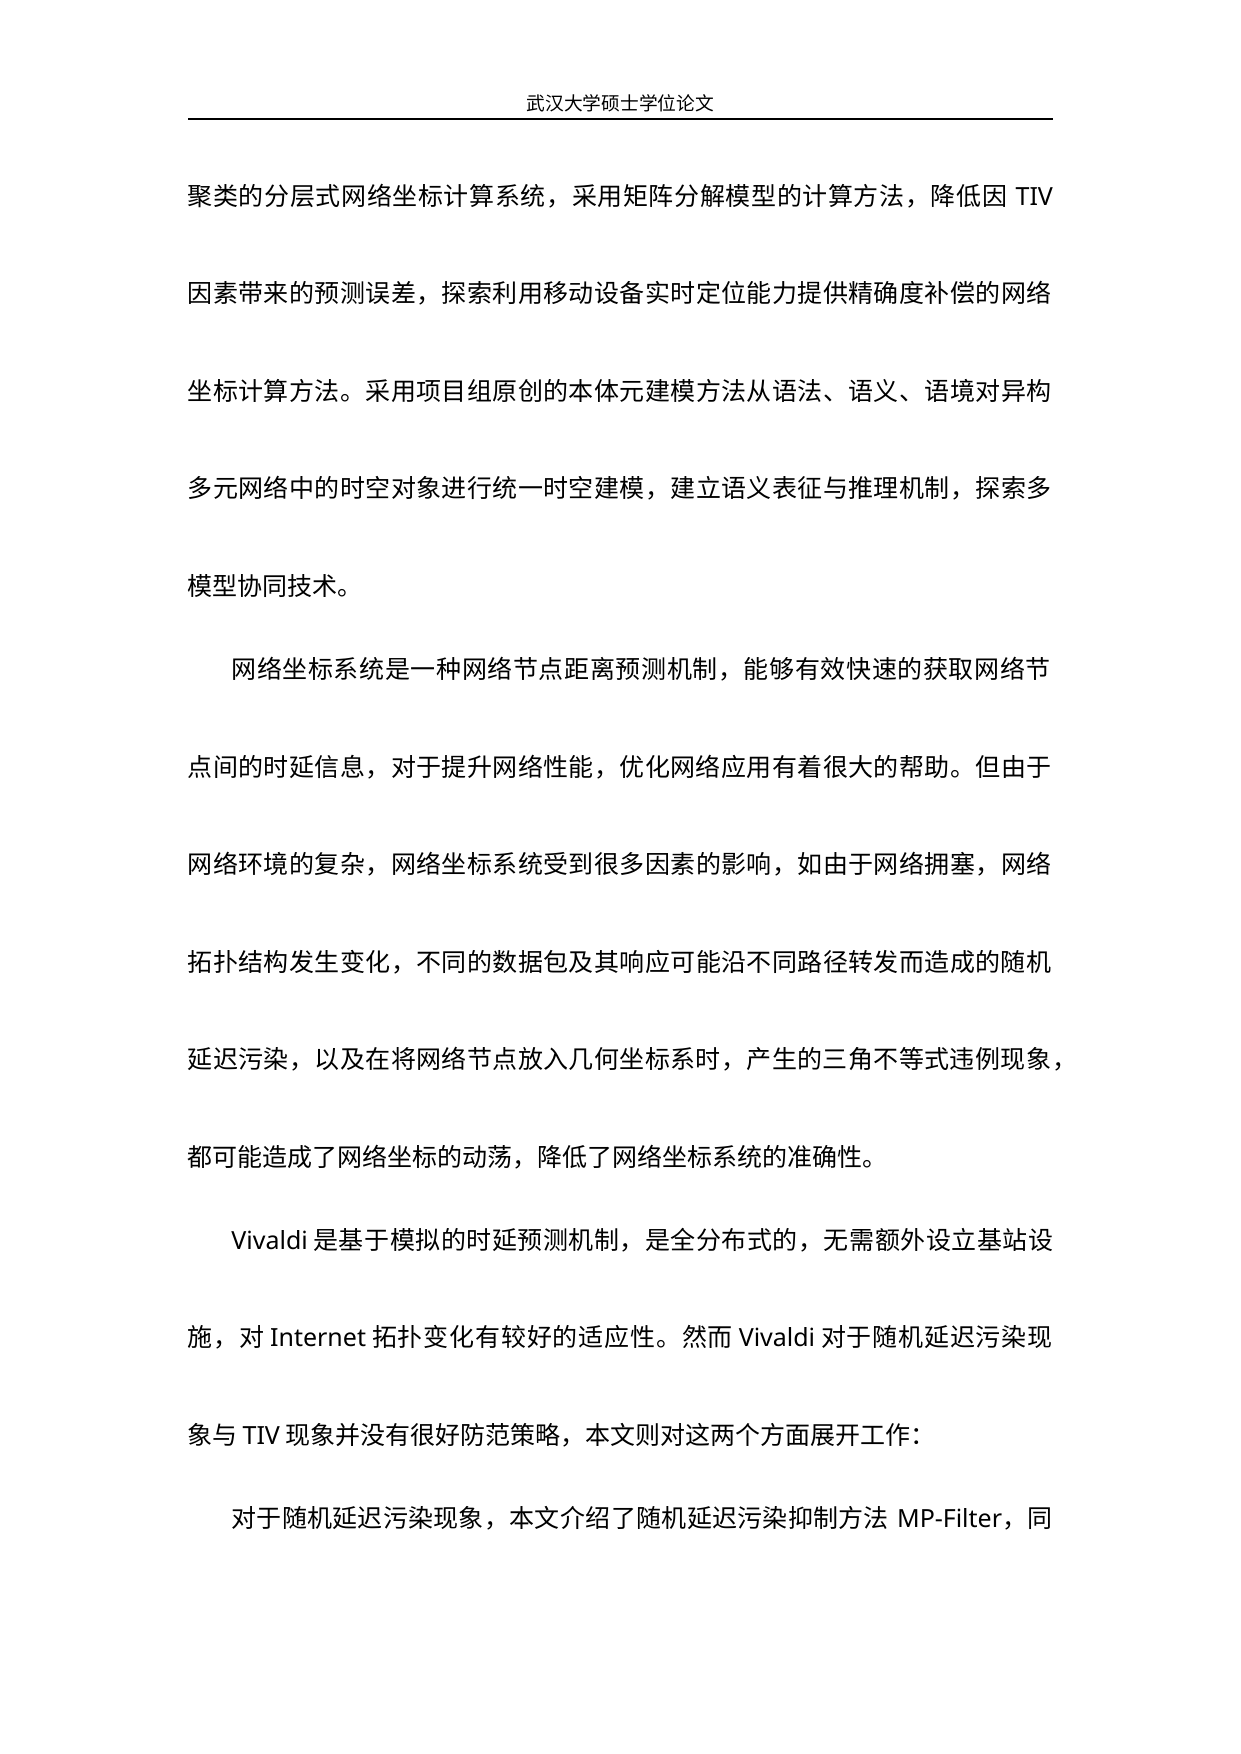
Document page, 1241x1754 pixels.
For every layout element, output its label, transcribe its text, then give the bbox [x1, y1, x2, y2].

text 网络坐标系统是一种网络节点距离预测机制，能够有效快速的获取网络节点间的时延信息，对于提升网络性能，优化网络应用有着很大的帮助。但由于网络环境的复杂，网络坐标系统受到很多因素的影响，如由于网络拥塞，网络拓扑结构发生变化，不同的数据包及其响应可能沿不同路径转发而造成的随机延迟污染，以及在将网络节点放入几何坐标系时，产生的三角不等式违例现象，都可能造成了网络坐标的动荡，降低了网络坐标系统的准确性。 [187, 635, 1053, 1188]
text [187, 1484, 1053, 1549]
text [187, 162, 1053, 617]
text Vivaldi是基于模拟的时延预测机制，是全分布式的，无需额外设立基站设施，对Internet拓扑变化有较好的适应性。然而Vivaldi对于随机延迟污染现象与TIV现象并没有很好防范策略，本文则对这两个方面展开工作： [187, 1206, 1053, 1466]
